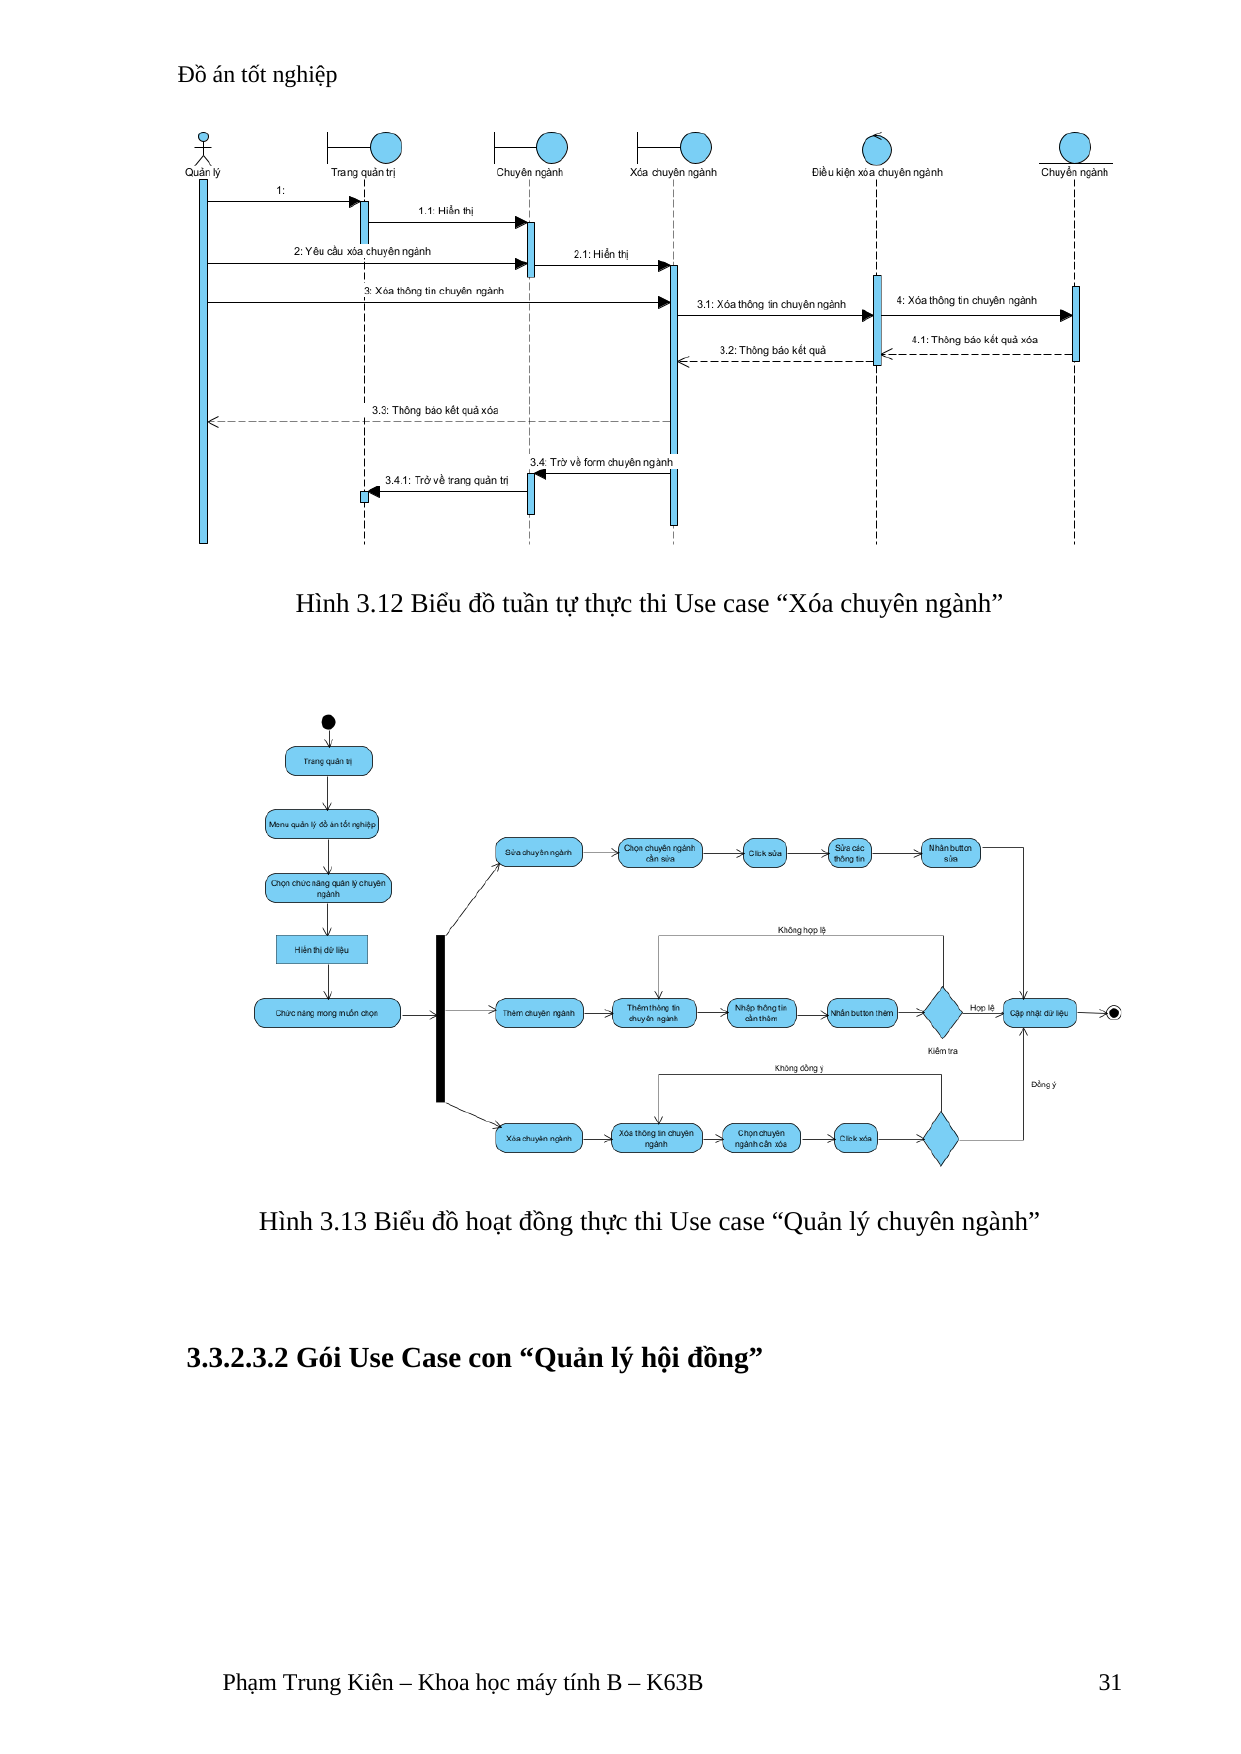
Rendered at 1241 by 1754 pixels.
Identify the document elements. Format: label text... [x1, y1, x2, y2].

subtitle Hình 3.13 Biểu đồ hoạt đồng thực thi Use case “Quản lý chuyên ngành” [177, 1200, 1122, 1238]
subtitle 3.3.2.3.2 Gói Use Case con “Quản lý hội đồng” [186, 1340, 1122, 1374]
picture [177, 713, 1122, 1168]
subtitle Hình 3.12 Biểu đồ tuần tự thực thi Use case “Xóa chuyên ngành” [177, 583, 1122, 620]
picture [177, 118, 1122, 550]
